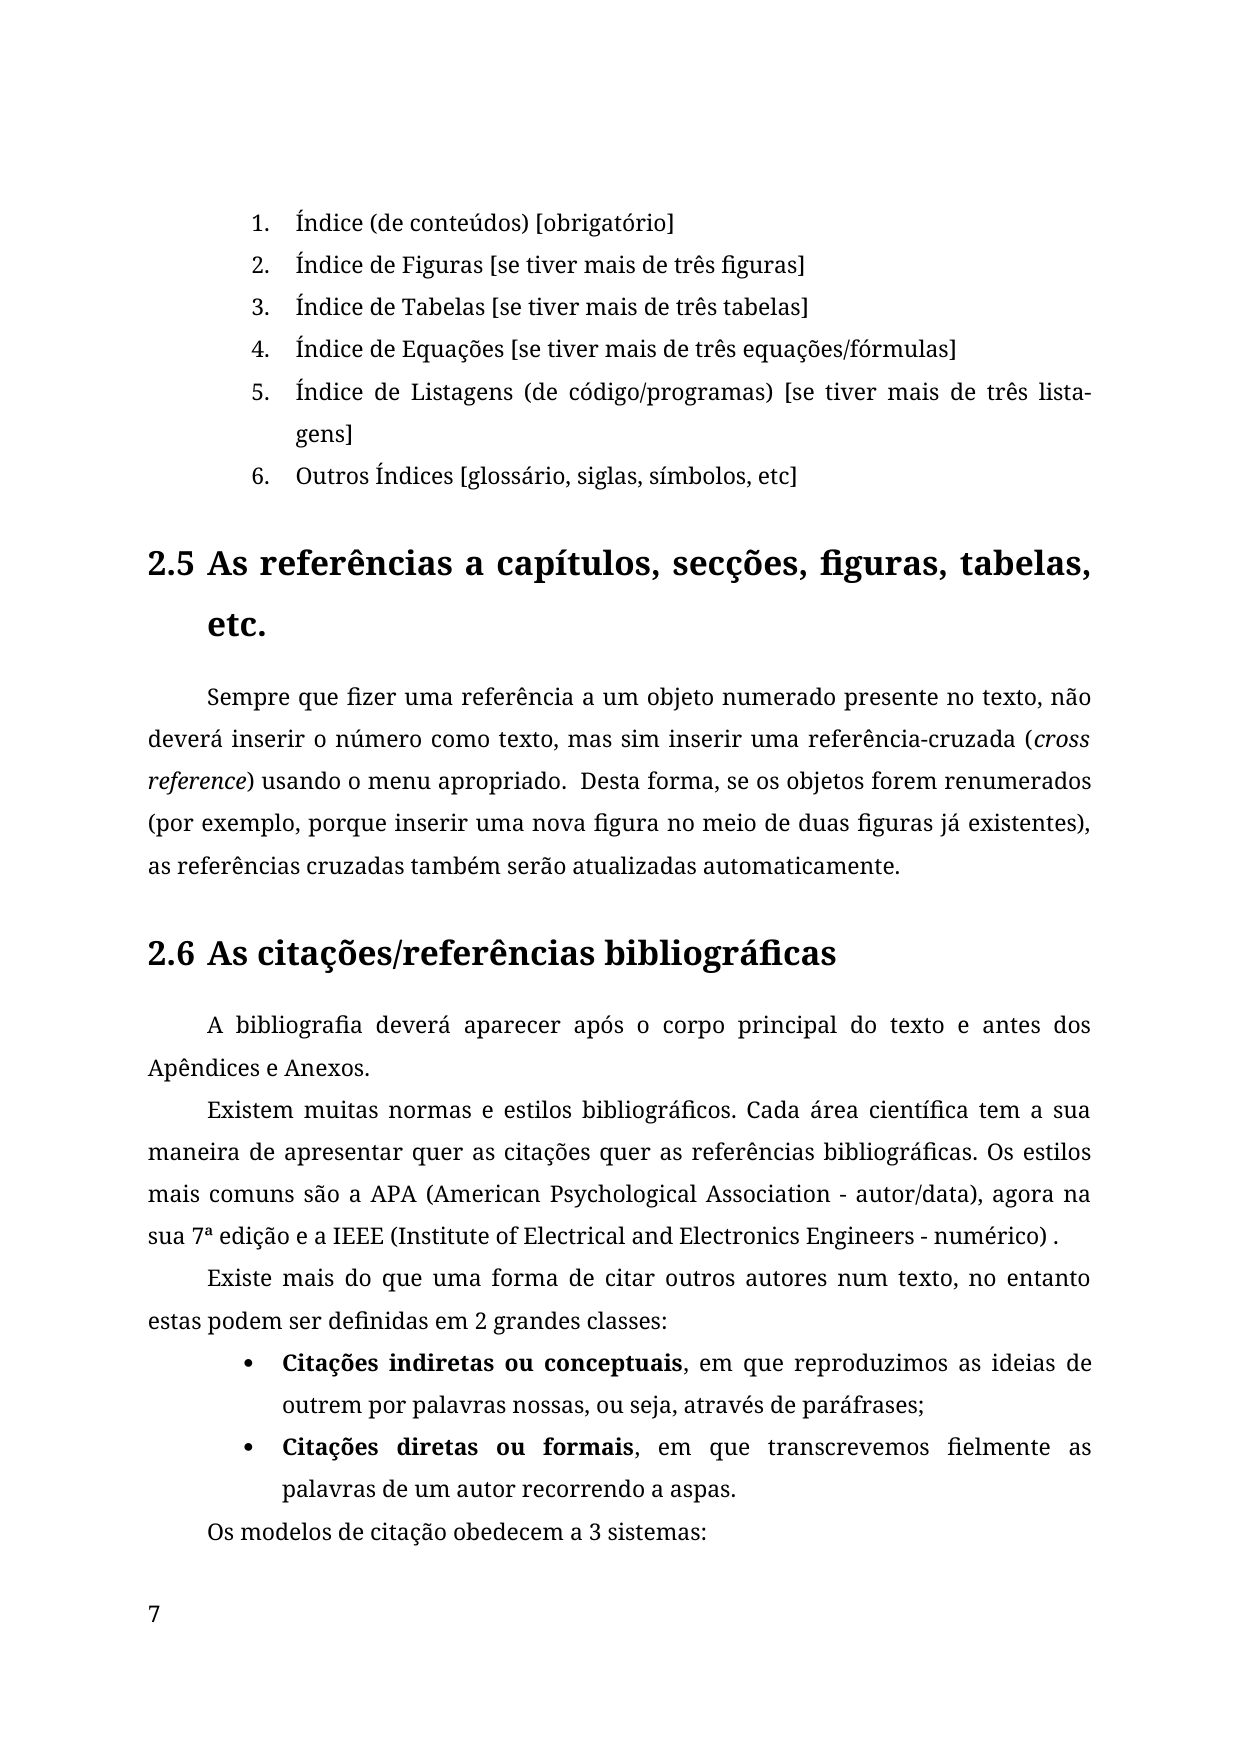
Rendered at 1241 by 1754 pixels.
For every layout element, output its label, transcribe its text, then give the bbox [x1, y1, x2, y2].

list Índice (de conteúdos) [obrigatório] [251, 207, 1092, 238]
text Os modelos de citação obedecem a 3 sistemas: [148, 1516, 1092, 1547]
subtitle As referências a capítulos, secções, figuras, tabelas, etc. [148, 539, 1092, 646]
list Índice de Figuras [se tiver mais de três figuras] [251, 249, 1092, 280]
list Índice de Tabelas [se tiver mais de três tabelas] [251, 291, 1092, 322]
list Citações diretas ou formais, em que transcrevemos fielmente as palavras de um autor recorrendo a aspas. [244, 1431, 1092, 1504]
list Outros Índices [glossário, siglas, símbolos, etc] [251, 460, 1092, 491]
text Existem muitas normas e estilos bibliográficos. Cada área científica tem a sua maneira de apresentar quer as citações quer as referências bibliográficas. Os estilos mais comuns são a APA (American Psychological Association - autor/data), agora na sua 7ª edição e a IEEE (Institute of Electrical and Electronics Engineers - numérico) . [148, 1094, 1092, 1251]
subtitle As citações/referências bibliográficas [148, 929, 1092, 975]
list Citações indiretas ou conceptuais, em que reproduzimos as ideias de outrem por palavras nossas, ou seja, através de paráfrases; [244, 1347, 1092, 1420]
list Índice de Equações [se tiver mais de três equações/fórmulas] [251, 333, 1092, 364]
list Índice de Listagens (de código/programas) [se tiver mais de três lista-gens] [251, 376, 1092, 449]
text A bibliografia deverá aparecer após o corpo principal do texto e antes dos Apêndices e Anexos. [148, 1009, 1092, 1083]
text Existe mais do que uma forma de citar outros autores num texto, no entanto estas podem ser definidas em 2 grandes classes: [148, 1262, 1092, 1336]
text Sempre que fizer uma referência a um objeto numerado presente no texto, não deverá inserir o número como texto, mas sim inserir uma referência-cruzada (cross reference) usando o menu apropriado. Desta forma, se os objetos forem renumerados (por exemplo, porque inserir uma nova figura no meio de duas figuras já existentes), as referências cruzadas também serão atualizadas automaticamente. [148, 681, 1092, 881]
